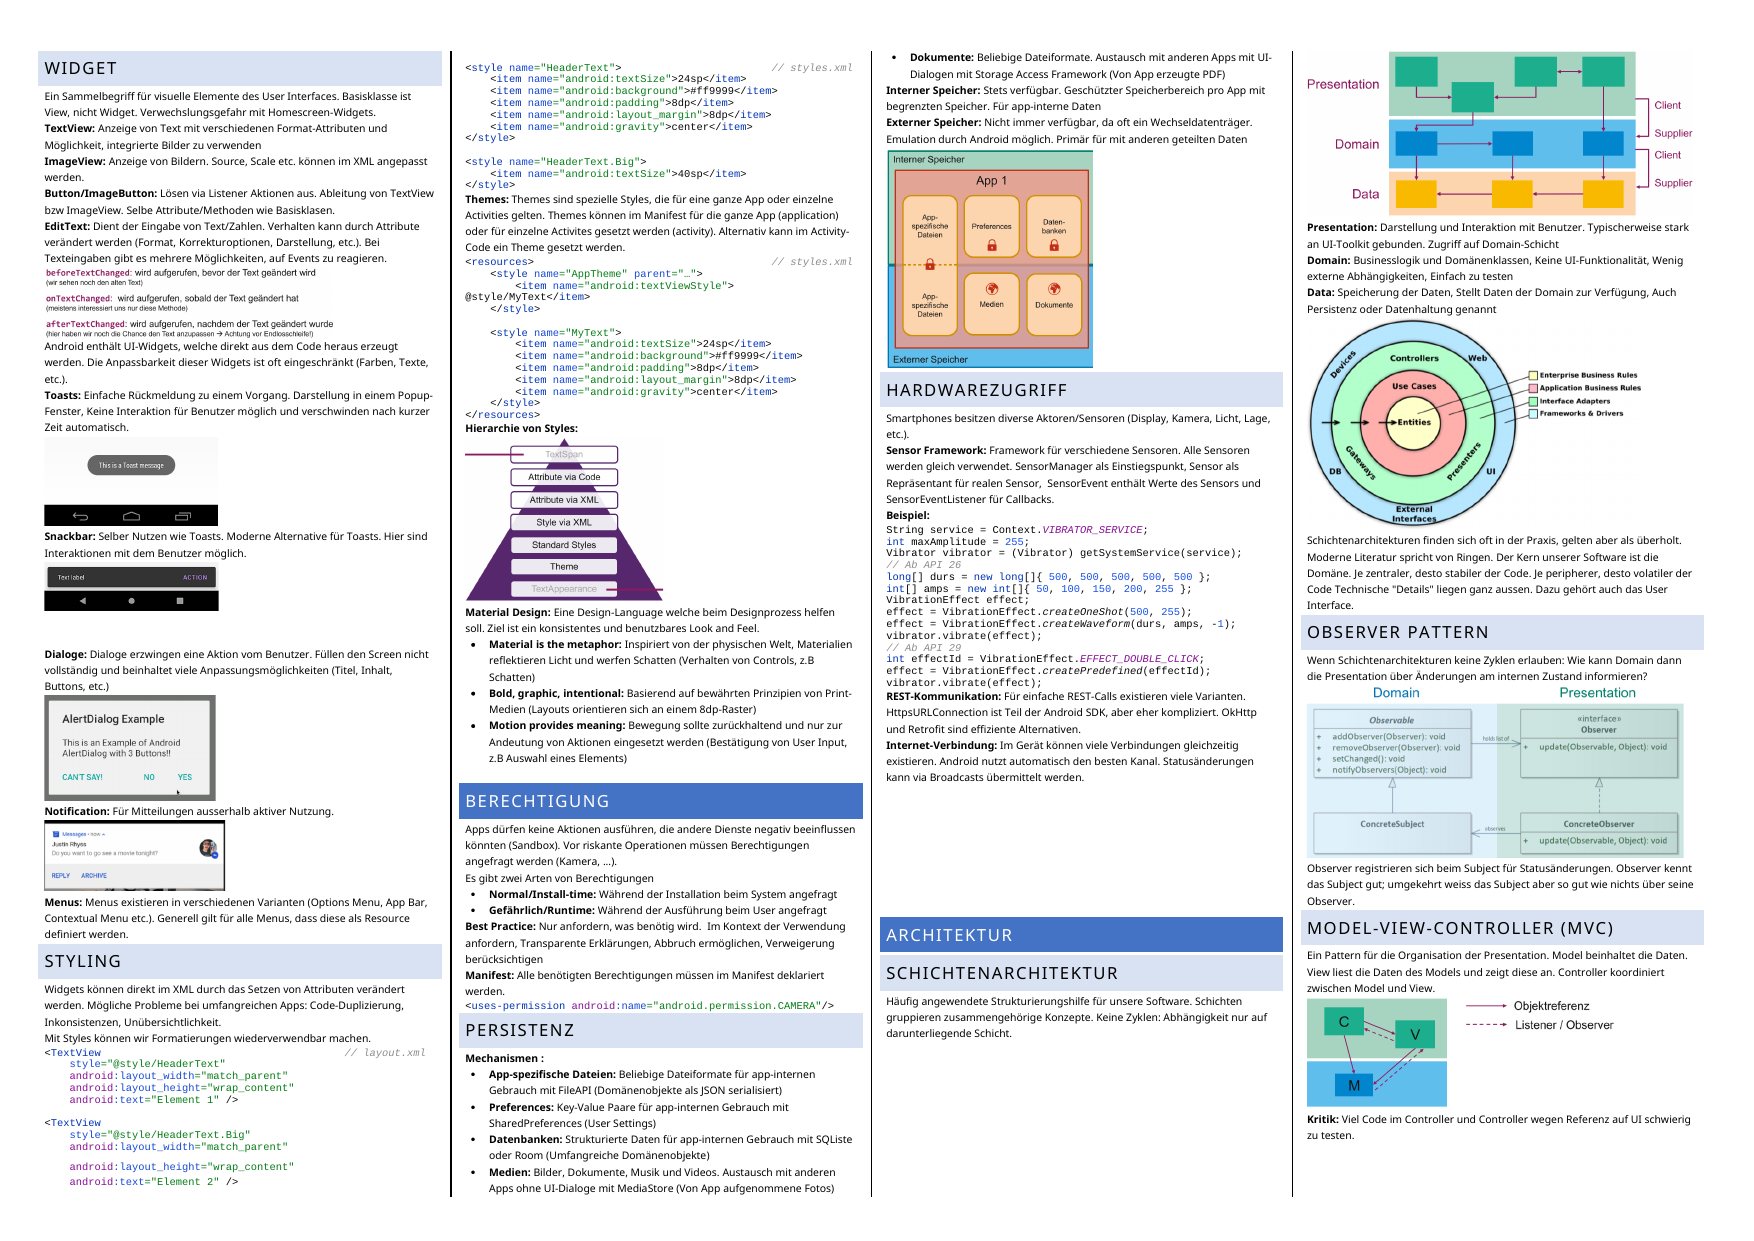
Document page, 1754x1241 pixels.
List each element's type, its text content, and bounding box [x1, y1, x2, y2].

text Domain: Businesslogik und Domänenklassen, Keine UI-Funktionalität, Wenig externe Abhängigkeiten, Einfach zu testen [1307, 253, 1698, 283]
text Snackbar: Selber Nutzen wie Toasts. Moderne Alternative für Toasts. Hier sind Interaktionen mit dem Benutzer möglich. [44, 530, 436, 560]
text Mechanismen : [465, 1051, 856, 1065]
subtitle schichtenarchitektur [886, 962, 1277, 984]
list Bold, graphic, intentional: Basierend auf bewährten Prinzipien von Print-Medien (Layouts orientieren sich an einem 8dp-Raster) [471, 686, 856, 716]
text Menus: Menus existieren in verschiedenen Varianten (Options Menu, App Bar, Contextual Menu etc.). Generell gilt für alle Menus, dass diese als Resource definiert werden. [44, 895, 436, 942]
subtitle persistenz [465, 1019, 856, 1042]
text TextView: Anzeige von Text mit verschiedenen Format-Attributen und Möglichkeit, integrierte Bilder zu verwenden [44, 122, 436, 152]
list Normal/Install-time: Während der Installation beim System angefragt [471, 887, 856, 901]
subtitle berechtigung [465, 790, 856, 812]
text Toasts: Einfache Rückmeldung zu einem Vorgang. Darstellung in einem Popup-Fenster, Keine Interaktion für Benutzer möglich und verschwinden nach kurzer Zeit automatisch. [44, 388, 436, 435]
text Ein Pattern für die Organisation der Presentation. Model beinhaltet die Daten. View liest die Daten des Models und zeigt diese an. Controller koordiniert zwischen Model und View. [1307, 949, 1698, 995]
subtitle Widget [44, 57, 436, 79]
picture [465, 437, 664, 601]
text Themes: Themes sind spezielle Styles, die für eine ganze App oder einzelne Activities gelten. Themes können im Manifest für die ganze App (application) oder für einzelne Activites gesetzt werden (activity). Alternativ kann im Activity-Code ein Theme gesetzt werden. [465, 192, 856, 255]
picture [1306, 50, 1694, 217]
picture [44, 695, 216, 801]
picture [44, 437, 218, 526]
text Mit Styles können wir Formatierungen wiederverwendbar machen. [44, 1031, 436, 1045]
list Datenbanken: Strukturierte Daten für app-internen Gebrauch mit SQListe oder Room (Umfangreiche Domänenobjekte) [471, 1132, 856, 1163]
picture [44, 267, 333, 338]
text Sensor Framework: Framework für verschiedene Sensoren. Alle Sensoren werden gleich verwendet. SensorManager als Einstiegspunkt, Sensor als Repräsentant für realen Sensor, SensorEvent enthält Werte des Sensors und SensorEventListener für Callbacks. [886, 443, 1277, 506]
list Dokumente: Beliebige Dateiformate. Austausch mit anderen Apps mit UI-Dialogen mit Storage Access Framework (Von App erzeugte PDF) [892, 51, 1277, 81]
text Smartphones besitzen diverse Aktoren/Sensoren (Display, Kamera, Licht, Lage, etc.). [886, 411, 1277, 441]
text Hierarchie von Styles: [465, 422, 856, 436]
text Presentation: Darstellung und Interaktion mit Benutzer. Typischerweise stark an UI-Toolkit gebunden. Zugriff auf Domain-Schicht [1307, 221, 1698, 251]
text Schichtenarchitekturen finden sich oft in der Praxis, gelten aber als überholt. Moderne Literatur spricht von Ringen. Der Kern unserer Software ist die Domäne. Je zentraler, desto stabiler der Code. Je peripherer, desto volatiler der Code Technische "Details" liegen ganz aussen. Dazu gehört auch das User Interface. [1307, 533, 1698, 613]
text Es gibt zwei Arten von Berechtigungen [465, 871, 856, 885]
text <resources> // styles.xml <style name="AppTheme" parent="…"> <item name="android:textViewStyle"> @style/MyText</item> </style> <style name="MyText"> <item name="android:textSize">24sp</item> <item name="android:background">#ff9999</item> <item name="android:padding">8dp</item> <item name="android:layout_margin">8dp</item> <item name="android:gravity">center</item> </style> </resources> [465, 257, 856, 422]
picture [1463, 997, 1615, 1032]
text <TextView // layout.xml style="@style/HeaderText" android:layout_width="match_parent" android:layout_height="wrap_content" android:text="Element 1" /> <TextView style="@style/HeaderText.Big" android:layout_width="match_parent" android:layout_height="wrap_content" android:text="Element 2" /> [44, 1047, 436, 1189]
list Material is the metaphor: Inspiriert von der physischen Welt, Materialien reflektieren Licht und werfen Schatten (Verhalten von Controls, z.B Schatten) [471, 637, 856, 684]
subtitle hardwarezugriff [886, 379, 1277, 401]
text Button/ImageButton: Lösen via Listener Aktionen aus. Ableitung von TextView bzw ImageView. Selbe Attribute/Methoden wie Basisklasen. [44, 187, 436, 217]
text Wenn Schichtenarchitekturen keine Zyklen erlauben: Wie kann Domain dann die Presentation über Änderungen am internen Zustand informieren? [1307, 653, 1698, 684]
text Android enthält UI-Widgets, welche direkt aus dem Code heraus erzeugt werden. Die Anpassbarkeit dieser Widgets ist oft eingeschränkt (Farben, Texte, etc.). [44, 339, 436, 386]
picture [1306, 997, 1448, 1109]
text Ein Sammelbegriff für visuelle Elemente des User Interfaces. Basisklasse ist View, nicht Widget. Verwechslungsgefahr mit Homescreen-Widgets. [44, 89, 436, 119]
picture [1306, 318, 1642, 530]
subtitle observer pattern [1307, 621, 1698, 644]
text Interner Speicher: Stets verfügbar. Geschützter Speicherbereich pro App mit begrenzten Speicher. Für app-interne Daten [886, 83, 1277, 113]
text Widgets können direkt im XML durch das Setzen von Attributen verändert werden. Mögliche Probleme bei umfangreichen Apps: Code-Duplizierung, Inkonsistenzen, Unübersichtlichkeit. [44, 982, 436, 1029]
subtitle architektur [886, 923, 1277, 946]
text Kritik: Viel Code im Controller und Controller wegen Referenz auf UI schwierig zu testen. [1307, 1112, 1698, 1143]
text Notification: Für Mitteilungen ausserhalb aktiver Nutzung. [44, 804, 436, 818]
text EditText: Dient der Eingabe von Text/Zahlen. Verhalten kann durch Attribute verändert werden (Format, Korrekturoptionen, Darstellung, etc.). Bei Texteingaben gibt es mehrere Möglichkeiten, auf Events zu reagieren. [44, 219, 436, 266]
list App-spezifische Dateien: Beliebige Dateiformate für app-internen Gebrauch mit FileAPI (Domänenobjekte als JSON serialisiert) [471, 1067, 856, 1098]
list Medien: Bilder, Dokumente, Musik und Videos. Austausch mit anderen Apps ohne UI-Dialoge mit MediaStore (Von App aufgenommene Fotos) [471, 1165, 856, 1195]
text Dialoge: Dialoge erzwingen eine Aktion vom Benutzer. Füllen den Screen nicht vollständig und beinhaltet viele Anpassungsmöglichkeiten (Titel, Inhalt, Buttons, etc.) [44, 647, 436, 693]
text Internet-Verbindung: Im Gerät können viele Verbindungen gleichzeitig existieren. Android nutzt automatisch den besten Kanal. Statusänderungen kann via Broadcasts übermittelt werden. [886, 738, 1277, 785]
text <style name="HeaderText"> // styles.xml <item name="android:textSize">24sp</item> <item name="android:background">#ff9999</item> <item name="android:padding">8dp</item> <item name="android:layout_margin">8dp</item> <item name="android:gravity">center</item> </style> <style name="HeaderText.Big"> <item name="android:textSize">40sp</item> </style> [465, 62, 856, 192]
text Häufig angewendete Strukturierungshilfe für unsere Software. Schichten gruppieren zusammengehörige Konzepte. Keine Zyklen: Abhängigkeit nur auf darunterliegende Schicht. [886, 994, 1277, 1041]
text Material Design: Eine Design-Language welche beim Designprozess helfen soll. Ziel ist ein konsistentes und benutzbares Look and Feel. [465, 605, 856, 635]
picture [44, 820, 226, 891]
text Observer registrieren sich beim Subject für Statusänderungen. Observer kennt das Subject gut; umgekehrt weiss das Subject aber so gut wie nichts über seine Observer. [1307, 861, 1698, 908]
subtitle model-view-controller (mvc) [1307, 916, 1698, 939]
text Beispiel: [886, 508, 1277, 522]
text ImageView: Anzeige von Bildern. Source, Scale etc. können im XML angepasst werden. [44, 154, 436, 184]
list Motion provides meaning: Bewegung sollte zurückhaltend und nur zur Andeutung von Aktionen eingesetzt werden (Bestätigung von User Input, z.B Auswahl eines Elements) [471, 718, 856, 765]
picture [886, 148, 1093, 369]
list Gefährlich/Runtime: Während der Ausführung beim User angefragt [471, 903, 856, 917]
text Best Practice: Nur anfordern, was benötig wird. Im Kontext der Verwendung anfordern, Transparente Erklärungen, Abbruch ermöglichen, Verweigerung berücksichtigen [465, 919, 856, 966]
text REST-Kommunikation: Für einfache REST-Calls existieren viele Varianten. HttpsURLConnection ist Teil der Android SDK, aber eher kompliziert. OkHttp und Retrofit sind effiziente Alternativen. [886, 689, 1277, 736]
list Preferences: Key-Value Paare für app-internen Gebrauch mit SharedPreferences (User Settings) [471, 1100, 856, 1130]
picture [1306, 685, 1684, 858]
subtitle styling [44, 950, 436, 973]
text Apps dürfen keine Aktionen ausführen, die andere Dienste negativ beeinflussen könnten (Sandbox). Vor riskante Operationen müssen Berechtigungen angefragt werden (Kamera, ...). [465, 822, 856, 869]
text String service = Context.VIBRATOR_SERVICE; int maxAmplitude = 255; Vibrator vibrator = (Vibrator) getSystemService(service); // Ab API 26 long[] durs = new long[]{ 500, 500, 500, 500, 500 }; int[] amps = new int[]{ 50, 100, 150, 200, 255 }; VibrationEffect effect; effect = VibrationEffect.createOneShot(500, 255); effect = VibrationEffect.createWaveform(durs, amps, -1); vibrator.vibrate(effect); // Ab API 29 int effectId = VibrationEffect.EFFECT_DOUBLE_CLICK; effect = VibrationEffect.createPredefined(effectId); vibrator.vibrate(effect); [886, 524, 1277, 689]
text Externer Speicher: Nicht immer verfügbar, da oft ein Wechseldatenträger. Emulation durch Android möglich. Primär für mit anderen geteilten Daten [886, 116, 1277, 146]
text Data: Speicherung der Daten, Stellt Daten der Domain zur Verfügung, Auch Persistenz oder Datenhaltung genannt [1307, 286, 1698, 316]
picture [44, 562, 219, 611]
text Manifest: Alle benötigten Berechtigungen müssen im Manifest deklariert werden. [465, 968, 856, 999]
